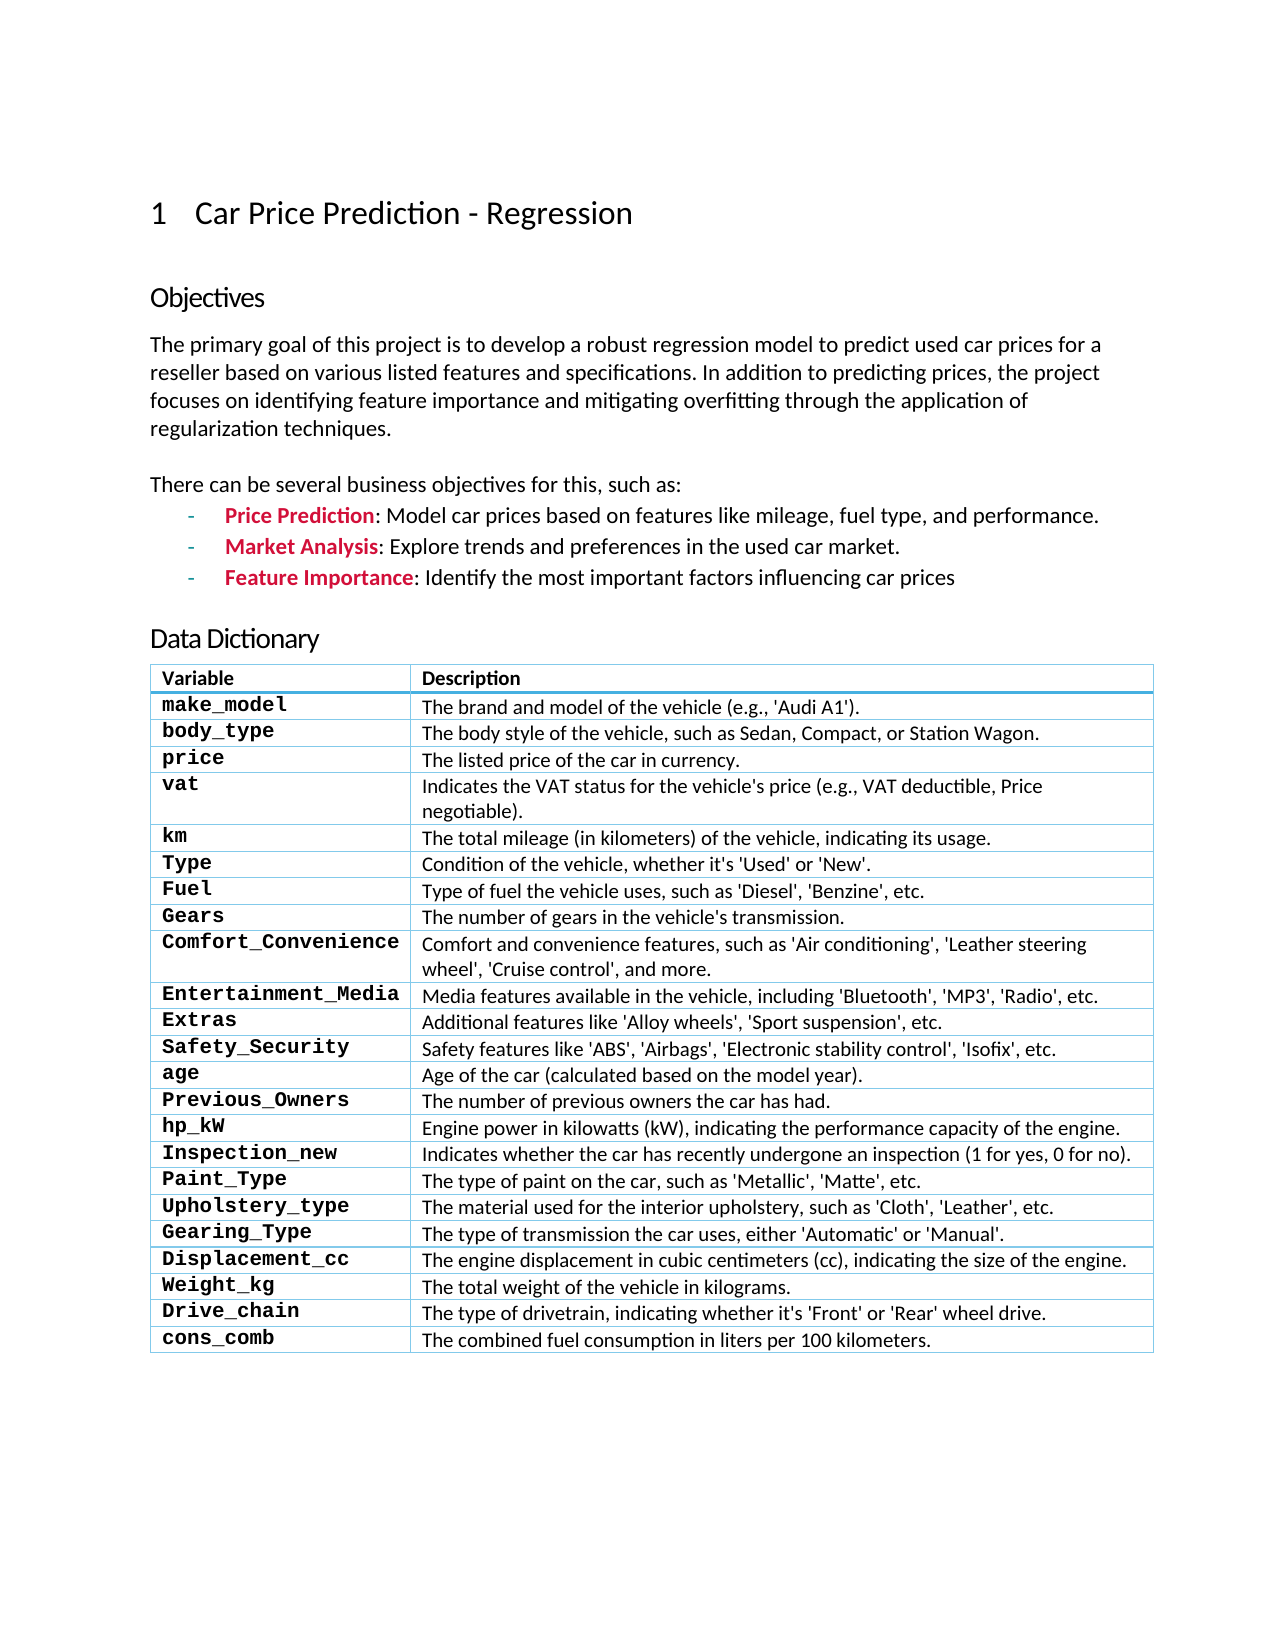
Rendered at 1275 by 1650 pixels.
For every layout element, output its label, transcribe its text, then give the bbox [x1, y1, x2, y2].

table_cell Extras [151, 1009, 410, 1035]
table_cell The engine displacement in cubic centimeters (cc), indicating the size of the engine. [411, 1248, 1153, 1273]
table_header Description [411, 665, 1153, 691]
table_cell Age of the car (calculated based on the model year). [411, 1062, 1153, 1088]
table_cell Engine power in kilowatts (kW), indicating the performance capacity of the engine. [411, 1115, 1153, 1141]
list Market Analysis: Explore trends and preferences in the used car market. [187, 530, 1125, 561]
table_cell Paint_Type [151, 1168, 410, 1193]
table_cell Entertainment_Media [151, 983, 410, 1008]
table_cell Indicates the VAT status for the vehicle's price (e.g., VAT deductible, Price negotiable). [411, 773, 1153, 824]
table_cell Type of fuel the vehicle uses, such as 'Diesel', 'Benzine', etc. [411, 878, 1153, 903]
table_cell Inspection_new [151, 1142, 410, 1167]
table_cell The type of transmission the car uses, either 'Automatic' or 'Manual'. [411, 1221, 1153, 1246]
table_cell Drive_chain [151, 1300, 410, 1326]
table_cell Gearing_Type [151, 1221, 410, 1246]
table_cell age [151, 1062, 410, 1088]
table_cell The number of previous owners the car has had. [411, 1089, 1153, 1114]
table_cell Upholstery_type [151, 1195, 410, 1220]
subtitle Car Price Prediction - Regression [150, 192, 1125, 232]
list Price Prediction: Model car prices based on features like mileage, fuel type, and performance. [187, 499, 1125, 530]
table_cell Comfort and convenience features, such as 'Air conditioning', 'Leather steering wheel', 'Cruise control', and more. [411, 931, 1153, 982]
table_cell Condition of the vehicle, whether it's 'Used' or 'New'. [411, 852, 1153, 877]
table_cell Comfort_Convenience [151, 931, 410, 982]
table_cell The listed price of the car in currency. [411, 747, 1153, 772]
table_cell The total mileage (in kilometers) of the vehicle, indicating its usage. [411, 825, 1153, 851]
table_cell The body style of the vehicle, such as Sedan, Compact, or Station Wagon. [411, 720, 1153, 746]
table_cell Previous_Owners [151, 1089, 410, 1114]
table_cell The number of gears in the vehicle's transmission. [411, 905, 1153, 930]
table_cell Additional features like 'Alloy wheels', 'Sport suspension', etc. [411, 1009, 1153, 1035]
table_cell Displacement_cc [151, 1248, 410, 1273]
table_cell cons_comb [151, 1327, 410, 1352]
table_cell The combined fuel consumption in liters per 100 kilometers. [411, 1327, 1153, 1352]
table_cell vat [151, 773, 410, 824]
text The primary goal of this project is to develop a robust regression model to predict used car prices for a reseller based on various listed features and specifications. In addition to predicting prices, the project focuses on identifying feature importance and mitigating overfitting through the application of regularization techniques. [150, 331, 1125, 443]
table_cell The type of paint on the car, such as 'Metallic', 'Matte', etc. [411, 1168, 1153, 1193]
table_cell Fuel [151, 878, 410, 903]
table_cell Gears [151, 905, 410, 930]
table_cell km [151, 825, 410, 851]
table_cell body_type [151, 720, 410, 746]
table_cell The brand and model of the vehicle (e.g., 'Audi A1'). [411, 694, 1153, 719]
table_cell The total weight of the vehicle in kilograms. [411, 1274, 1153, 1299]
table_cell Media features available in the vehicle, including 'Bluetooth', 'MP3', 'Radio', etc. [411, 983, 1153, 1008]
table_cell price [151, 747, 410, 772]
table_cell hp_kW [151, 1115, 410, 1141]
list Feature Importance: Identify the most important factors influencing car prices [187, 561, 1125, 592]
title Objectives [150, 251, 1125, 322]
text There can be several business objectives for this, such as: [150, 471, 1125, 499]
table_cell Indicates whether the car has recently undergone an inspection (1 for yes, 0 for no). [411, 1142, 1153, 1167]
table_cell Safety_Security [151, 1036, 410, 1061]
table_cell The type of drivetrain, indicating whether it's 'Front' or 'Rear' wheel drive. [411, 1300, 1153, 1326]
table_cell Type [151, 852, 410, 877]
title Data Dictionary [150, 620, 1125, 656]
table_header Variable [151, 665, 410, 691]
table_cell make_model [151, 694, 410, 719]
table_cell The material used for the interior upholstery, such as 'Cloth', 'Leather', etc. [411, 1195, 1153, 1220]
table_cell Weight_kg [151, 1274, 410, 1299]
table_cell Safety features like 'ABS', 'Airbags', 'Electronic stability control', 'Isofix', etc. [411, 1036, 1153, 1061]
